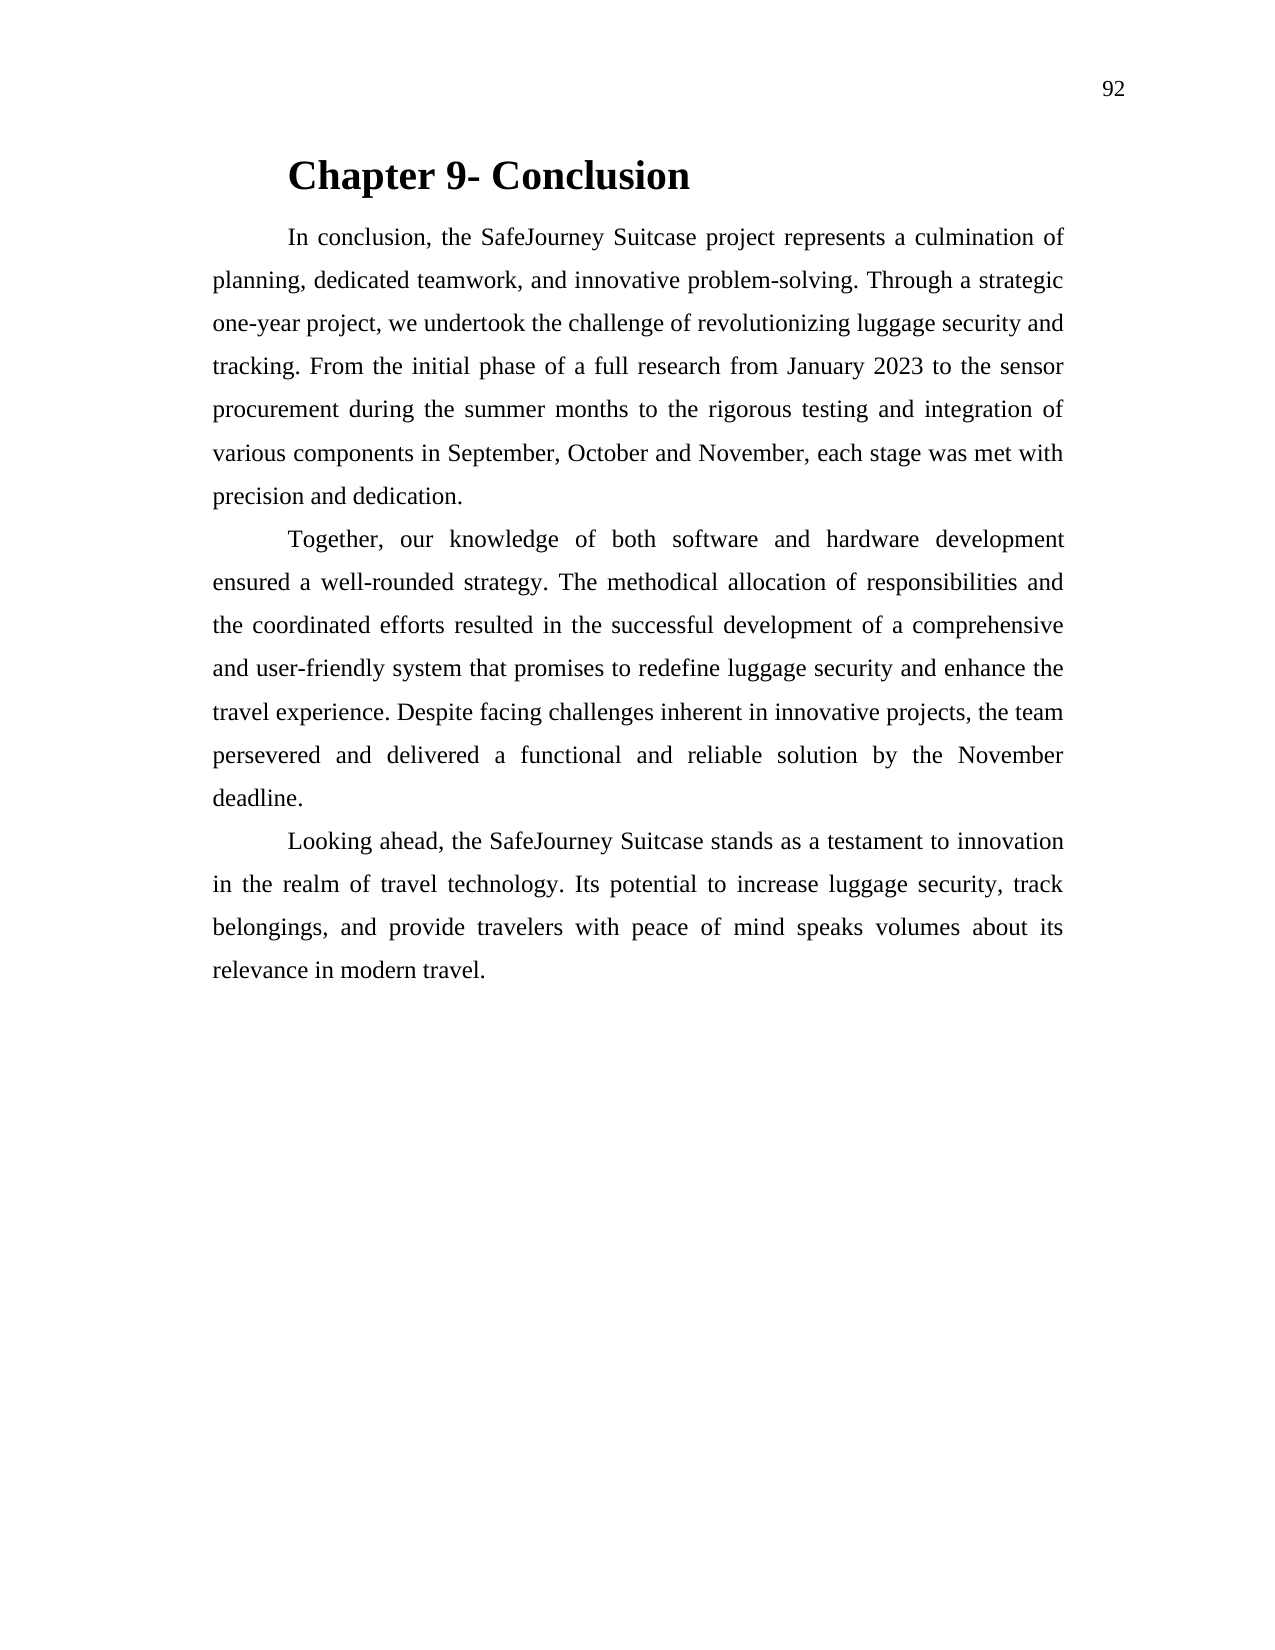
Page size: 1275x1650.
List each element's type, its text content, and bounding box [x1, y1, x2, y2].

text Together, our knowledge of both software and hardware development ensured a well-rounded strategy. The methodical allocation of responsibilities and the coordinated efforts resulted in the successful development of a comprehensive and user-friendly system that promises to redefine luggage security and enhance the travel experience. Despite facing challenges inherent in innovative projects, the team persevered and delivered a functional and reliable solution by the November deadline. [212, 524, 1065, 812]
text In conclusion, the SafeJourney Suitcase project represents a culmination of planning, dedicated teamwork, and innovative problem-solving. Through a strategic one-year project, we undertook the challenge of revolutionizing luggage security and tracking. From the initial phase of a full research from January 2023 to the sensor procurement during the summer months to the rigorous testing and integration of various components in September, October and November, each stage was met with precision and dedication. [212, 222, 1065, 509]
text Looking ahead, the SafeJourney Suitcase stands as a testament to innovation in the realm of travel technology. Its potential to increase luggage security, track belongings, and provide travelers with peace of mind speaks volumes about its relevance in modern travel. [212, 826, 1065, 984]
text Chapter 9- Conclusion [212, 150, 1065, 198]
